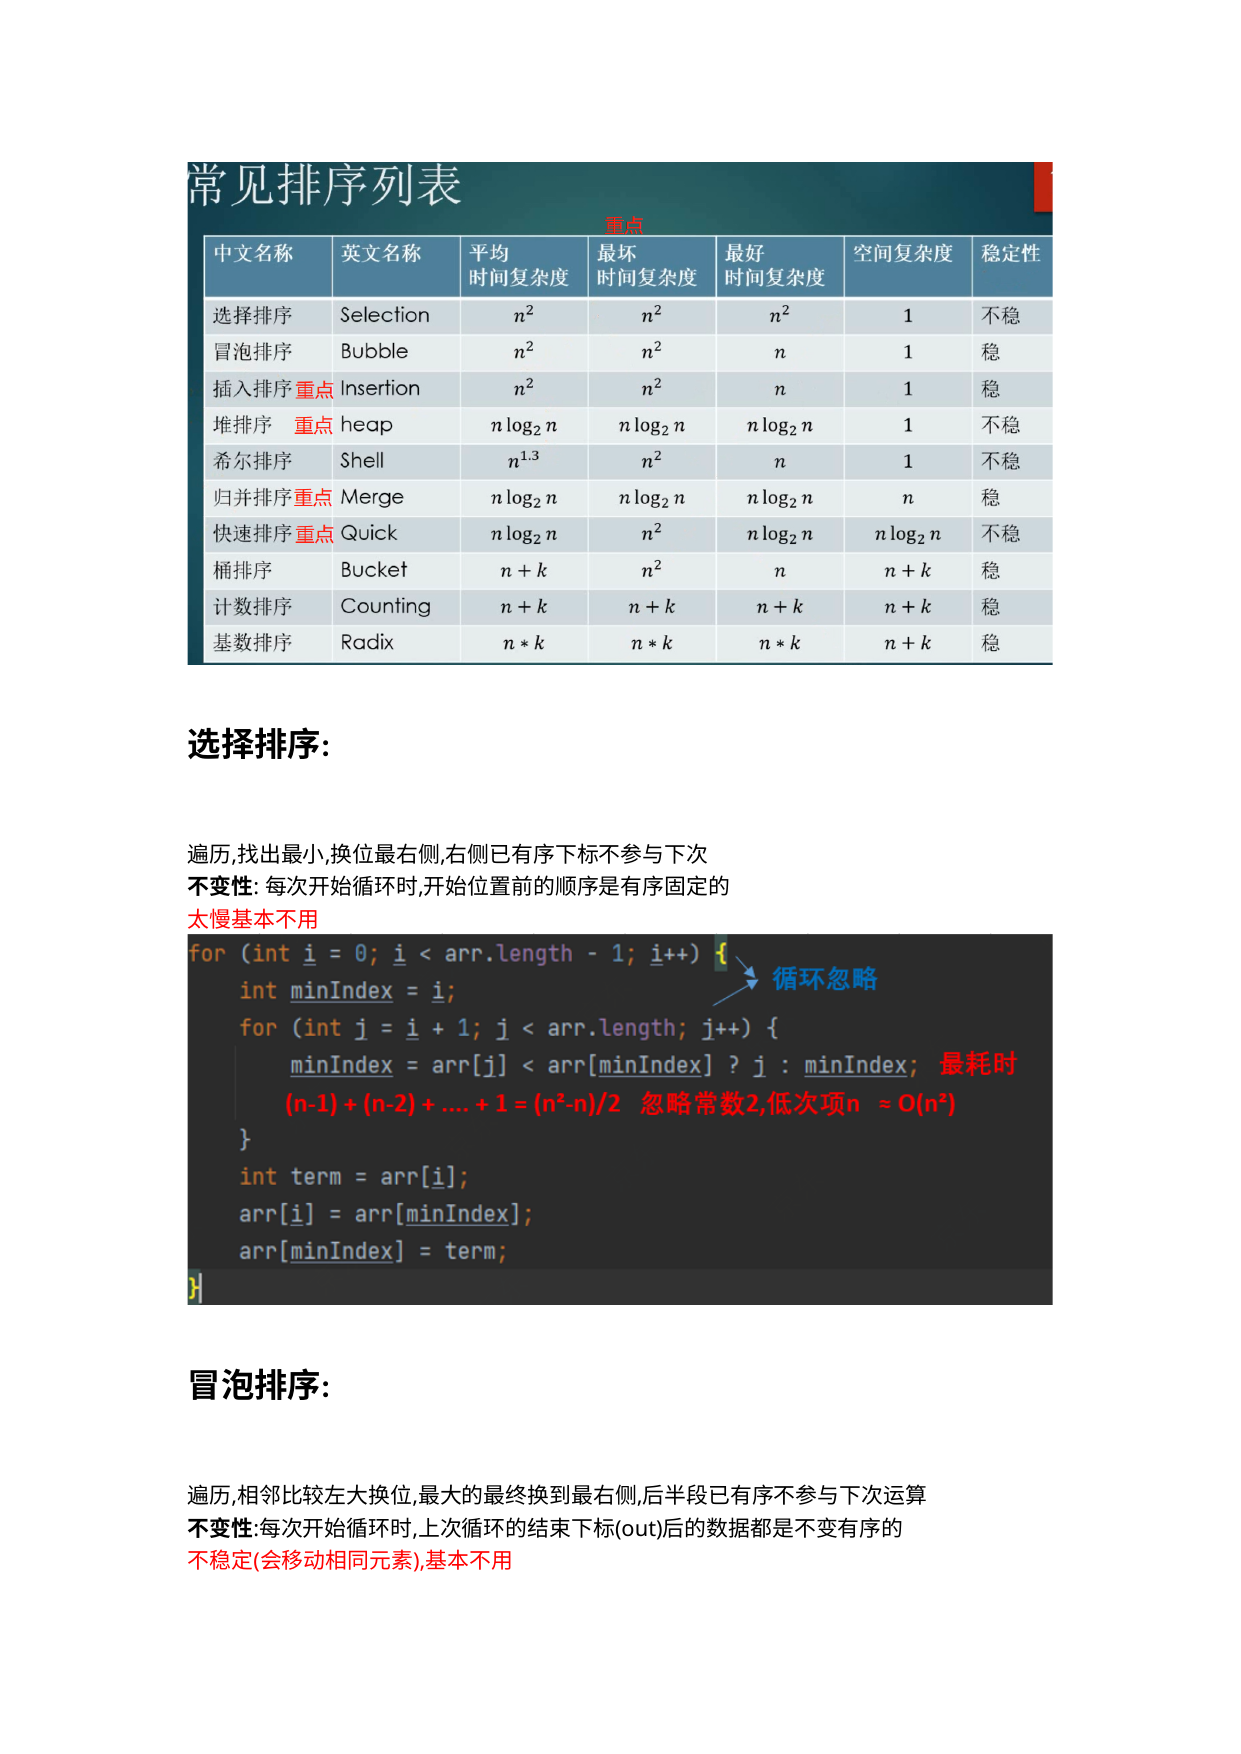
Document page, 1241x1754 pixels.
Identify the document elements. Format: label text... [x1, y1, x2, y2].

text 不变性: 每次开始循环时,开始位置前的顺序是有序固定的 [187, 869, 1053, 901]
picture [187, 162, 1053, 665]
picture [187, 933, 1053, 1305]
text 不变性:每次开始循环时,上次循环的结束下标(out)后的数据都是不变有序的 [187, 1511, 1053, 1543]
text 遍历,找出最小,换位最右侧,右侧已有序下标不参与下次 [187, 836, 1053, 869]
text 遍历,相邻比较左大换位,最大的最终换到最右侧,后半段已有序不参与下次运算 [187, 1478, 1053, 1511]
text 不稳定(会移动相同元素),基本不用 [187, 1543, 1053, 1576]
subtitle 冒泡排序: [187, 1351, 1053, 1416]
subtitle 选择排序: [187, 709, 1053, 774]
text 太慢基本不用 [187, 901, 1053, 933]
